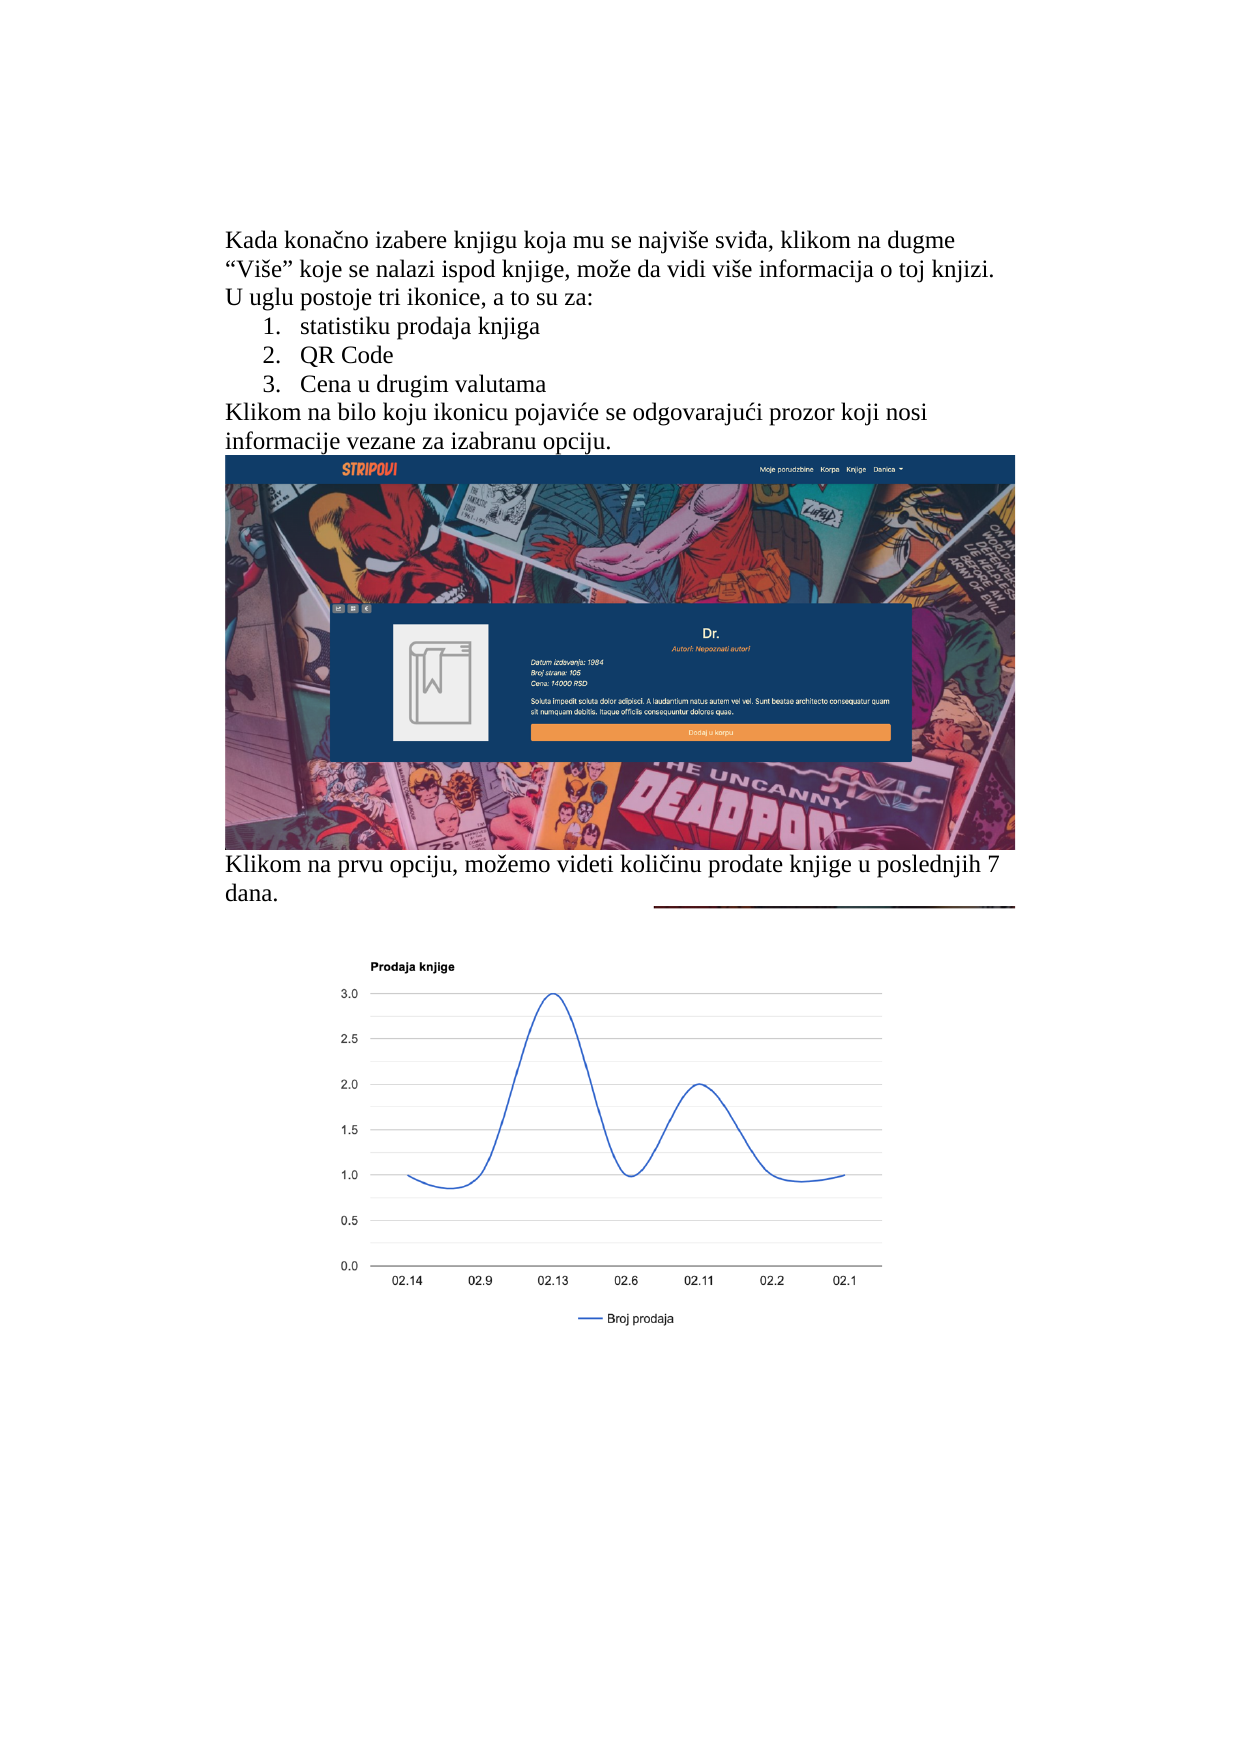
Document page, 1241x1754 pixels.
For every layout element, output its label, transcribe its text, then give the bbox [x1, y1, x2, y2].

text Kada konačno izabere knjigu koja mu se najviše sviđa, klikom na dugme “Više” koje se nalazi ispod knjige, može da vidi više informacija o toj knjizi. U uglu postoje tri ikonice, a to su za: [225, 225, 1015, 311]
picture [225, 455, 1016, 850]
text Klikom na bilo koju ikonicu pojaviće se odgovarajući prozor koji nosi informacije vezane za izabranu opciju. [225, 397, 1015, 455]
list Cena u drugim valutama [262, 369, 1015, 397]
list statistiku prodaja knjiga [262, 311, 1015, 340]
list Klikom na prvu opciju, možemo videti količinu prodate knjige u poslednjih 7 dana. [225, 850, 1015, 906]
picture [225, 906, 1016, 1335]
list QR Code [262, 340, 1015, 369]
